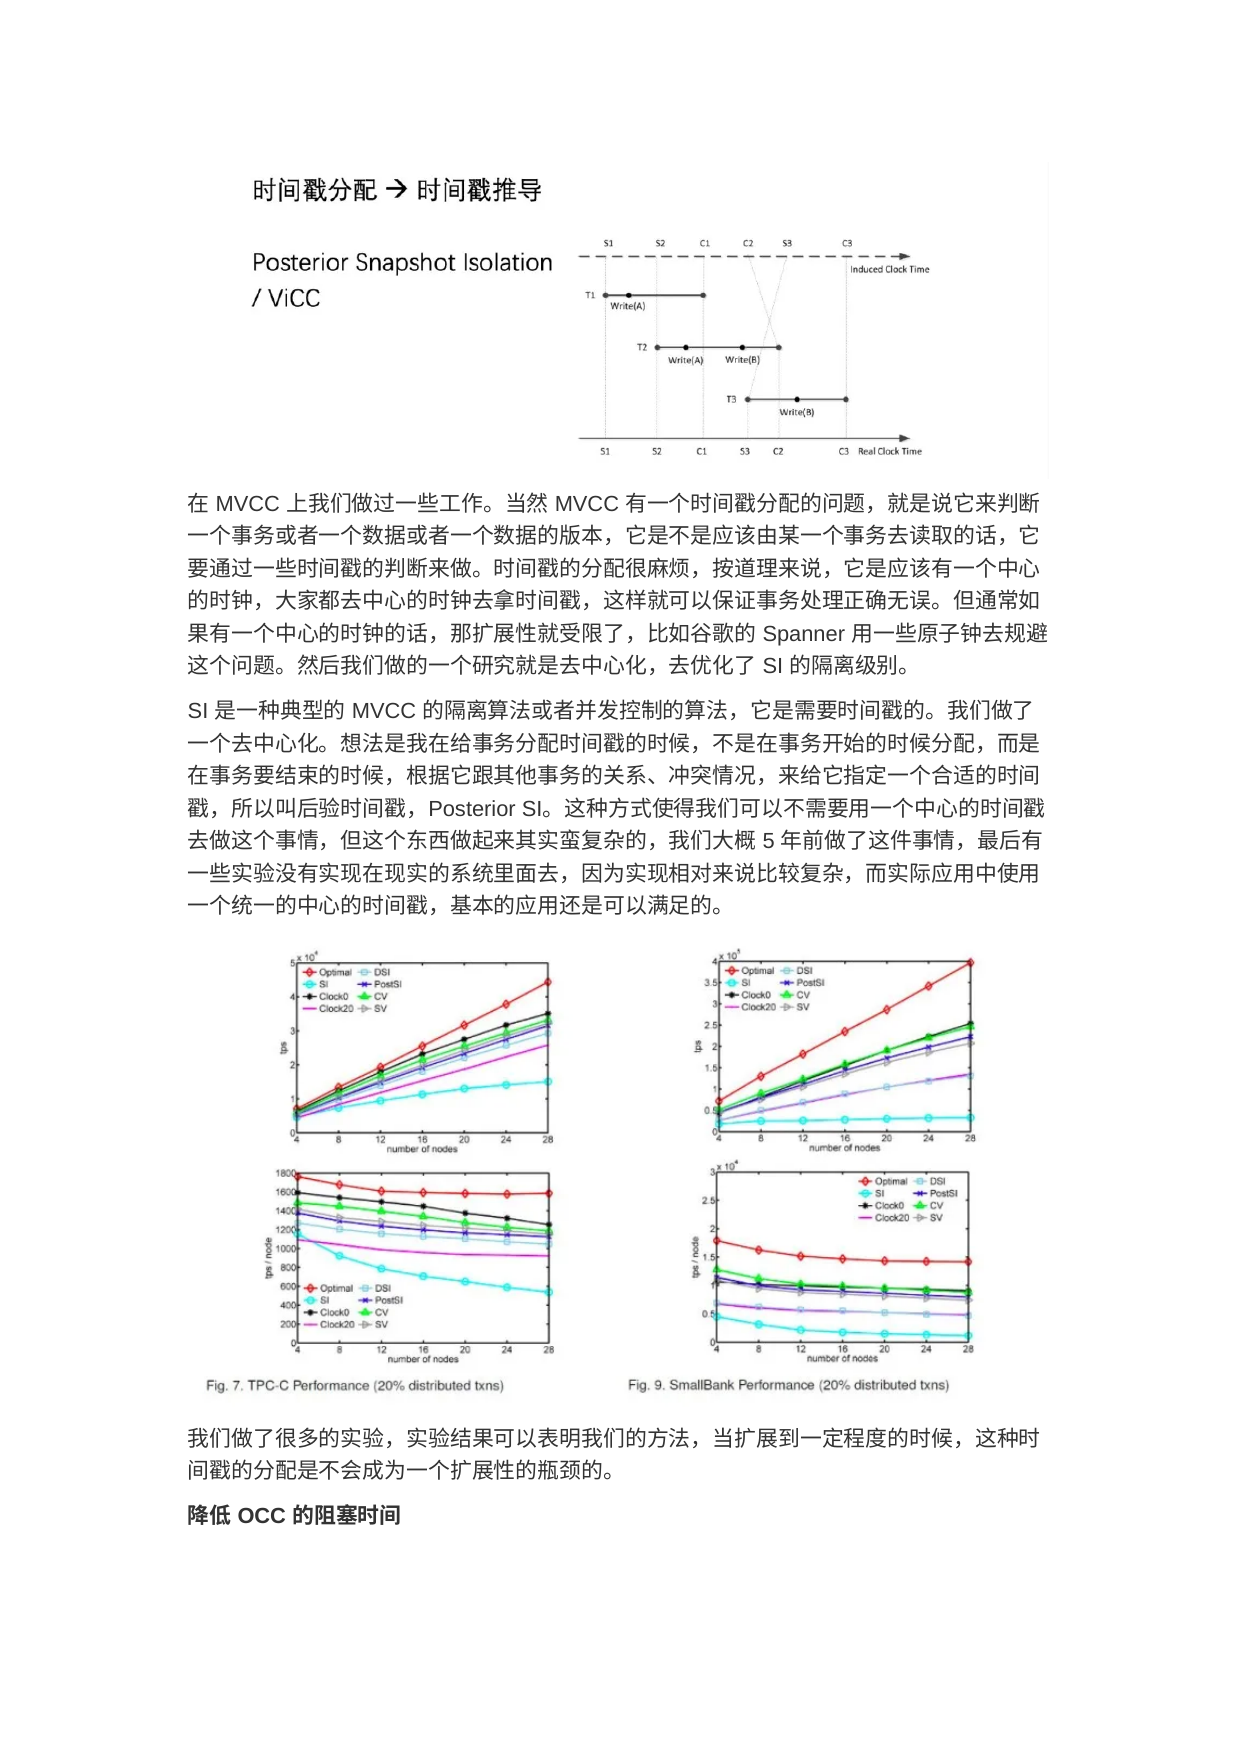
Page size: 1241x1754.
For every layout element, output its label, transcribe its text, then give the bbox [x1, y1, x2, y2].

text SI 是一种典型的 MVCC 的隔离算法或者并发控制的算法，它是需要时间戳的。我们做了一个去中心化。想法是我在给事务分配时间戳的时候，不是在事务开始的时候分配，而是在事务要结束的时候，根据它跟其他事务的关系、冲突情况，来给它指定一个合适的时间戳，所以叫后验时间戳，Posterior SI。这种方式使得我们可以不需要用一个中心的时间戳去做这个事情，但这个东西做起来其实蛮复杂的，我们大概 5 年前做了这件事情，最后有一些实验没有实现在现实的系统里面去，因为实现相对来说比较复杂，而实际应用中使用一个统一的中心的时间戳，基本的应用还是可以满足的。 [187, 694, 1053, 922]
picture [187, 162, 1049, 479]
text 在 MVCC 上我们做过一些工作。当然 MVCC 有一个时间戳分配的问题，就是说它来判断一个事务或者一个数据或者一个数据的版本，它是不是应该由某一个事务去读取的话，它要通过一些时间戳的判断来做。时间戳的分配很麻烦，按道理来说，它是应该有一个中心的时钟，大家都去中心的时钟去拿时间戳，这样就可以保证事务处理正确无误。但通常如果有一个中心的时钟的话，那扩展性就受限了，比如谷歌的 Spanner 用一些原子钟去规避这个问题。然后我们做的一个研究就是去中心化，去优化了 SI 的隔离级别。 [187, 487, 1053, 682]
picture [187, 934, 1000, 1422]
text 降低 OCC 的阻塞时间 [187, 1499, 1053, 1532]
text 我们做了很多的实验，实验结果可以表明我们的方法，当扩展到一定程度的时候，这种时间戳的分配是不会成为一个扩展性的瓶颈的。 [187, 1422, 1053, 1487]
